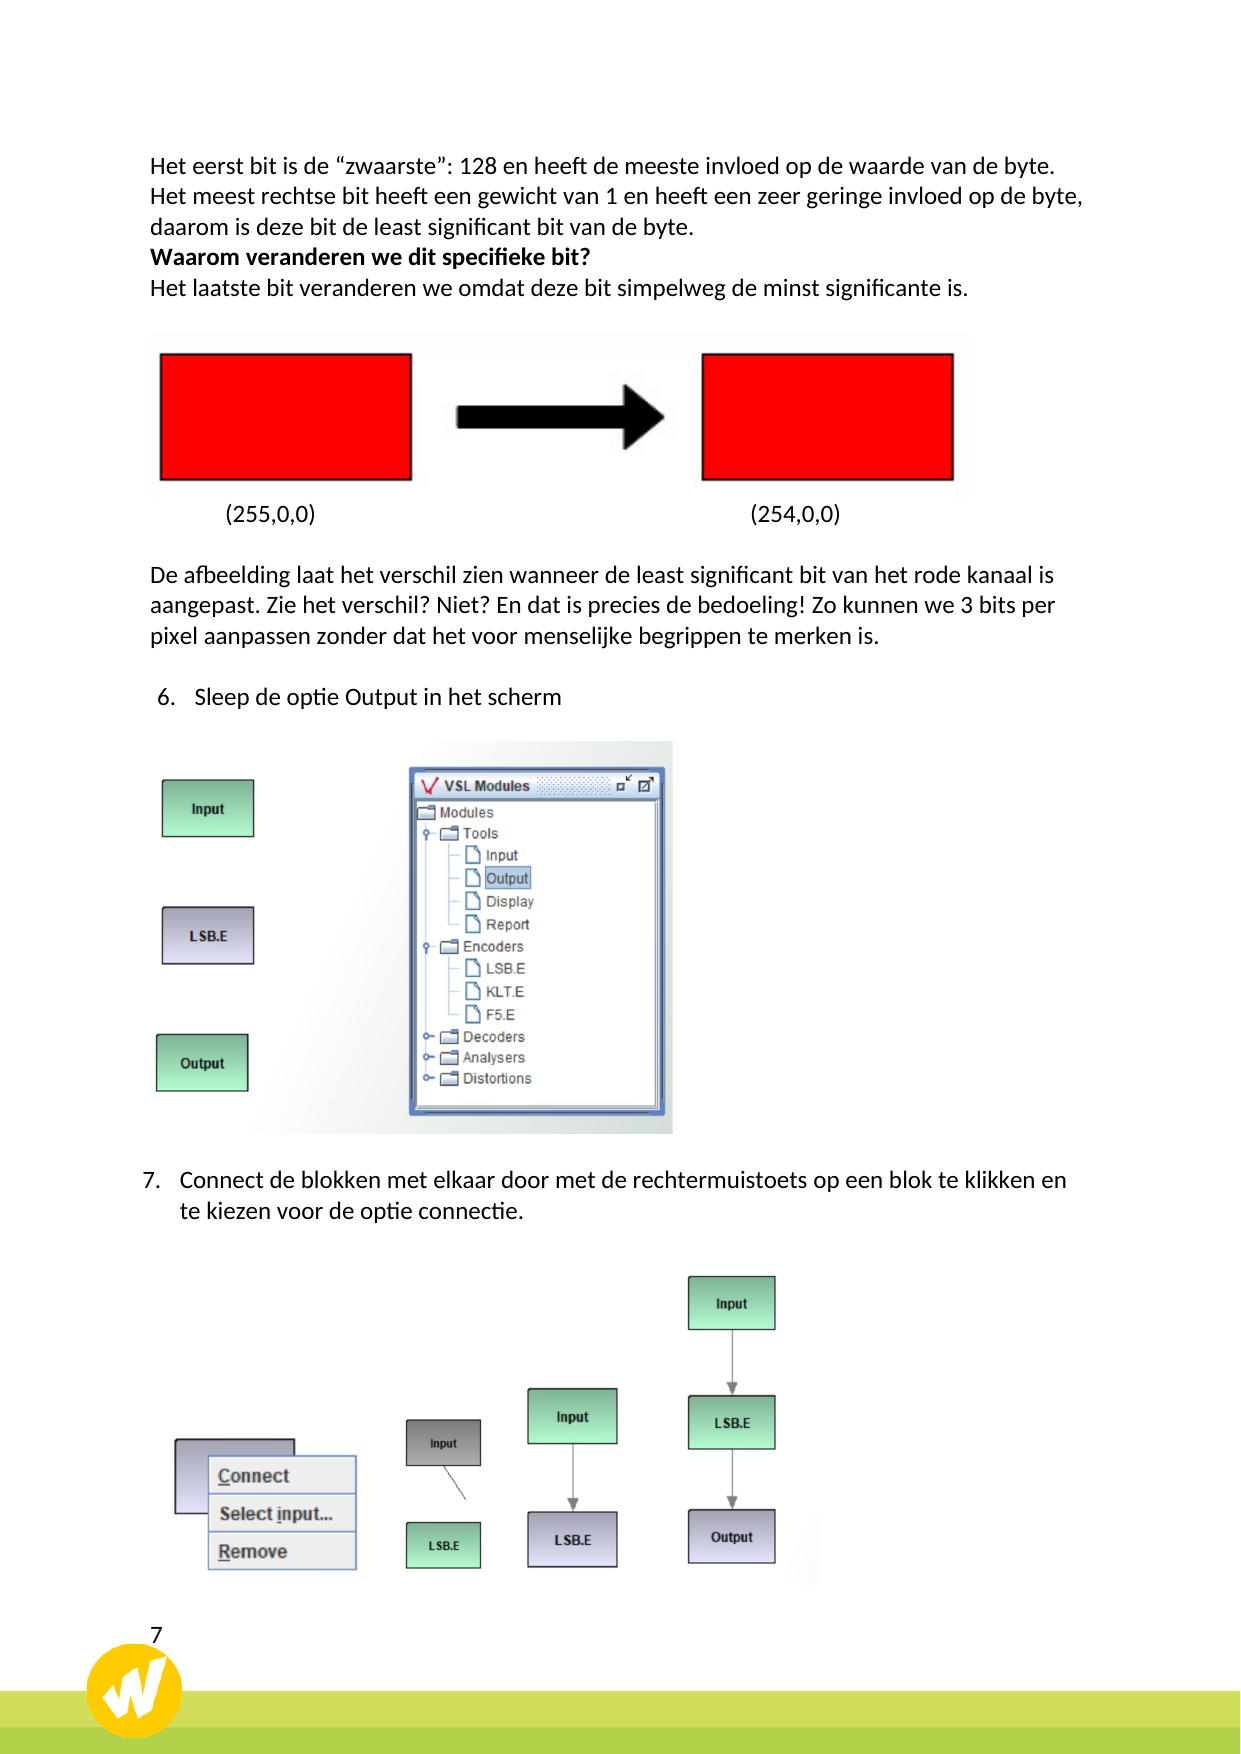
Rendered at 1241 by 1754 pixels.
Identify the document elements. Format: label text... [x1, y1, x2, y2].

picture [372, 1398, 493, 1585]
text Het eerst bit is de “zwaarste”: 128 en heeft de meeste invloed op de waarde van de byte. Het meest rechtse bit heeft een gewicht van 1 en heeft een zeer geringe invloed op de byte, daarom is deze bit de least significant bit van de byte. [150, 150, 1090, 242]
picture [150, 741, 673, 1134]
picture [654, 1256, 820, 1585]
text Het laatste bit veranderen we omdat deze bit simpelweg de minst significante is. [150, 272, 1090, 303]
picture [150, 1420, 367, 1585]
text De afbeelding laat het verschil zien wanneer de least significant bit van het rode kanaal is aangepast. Zie het verschil? Niet? En dat is precies de bedoeling! Zo kunnen we 3 bits per pixel aanpassen zonder dat het voor menselijke begrippen te merken is. [150, 559, 1090, 650]
list Connect de blokken met elkaar door met de rechtermuistoets op een blok te klikken en te kiezen voor de optie connectie. [142, 1164, 1090, 1226]
picture [498, 1370, 649, 1585]
picture [150, 333, 969, 498]
text Waarom veranderen we dit specifieke bit? [150, 242, 1090, 272]
list Sleep de optie Output in het scherm [157, 681, 1090, 711]
text (255,0,0) (254,0,0) [150, 498, 1090, 528]
picture [83, 1640, 185, 1741]
